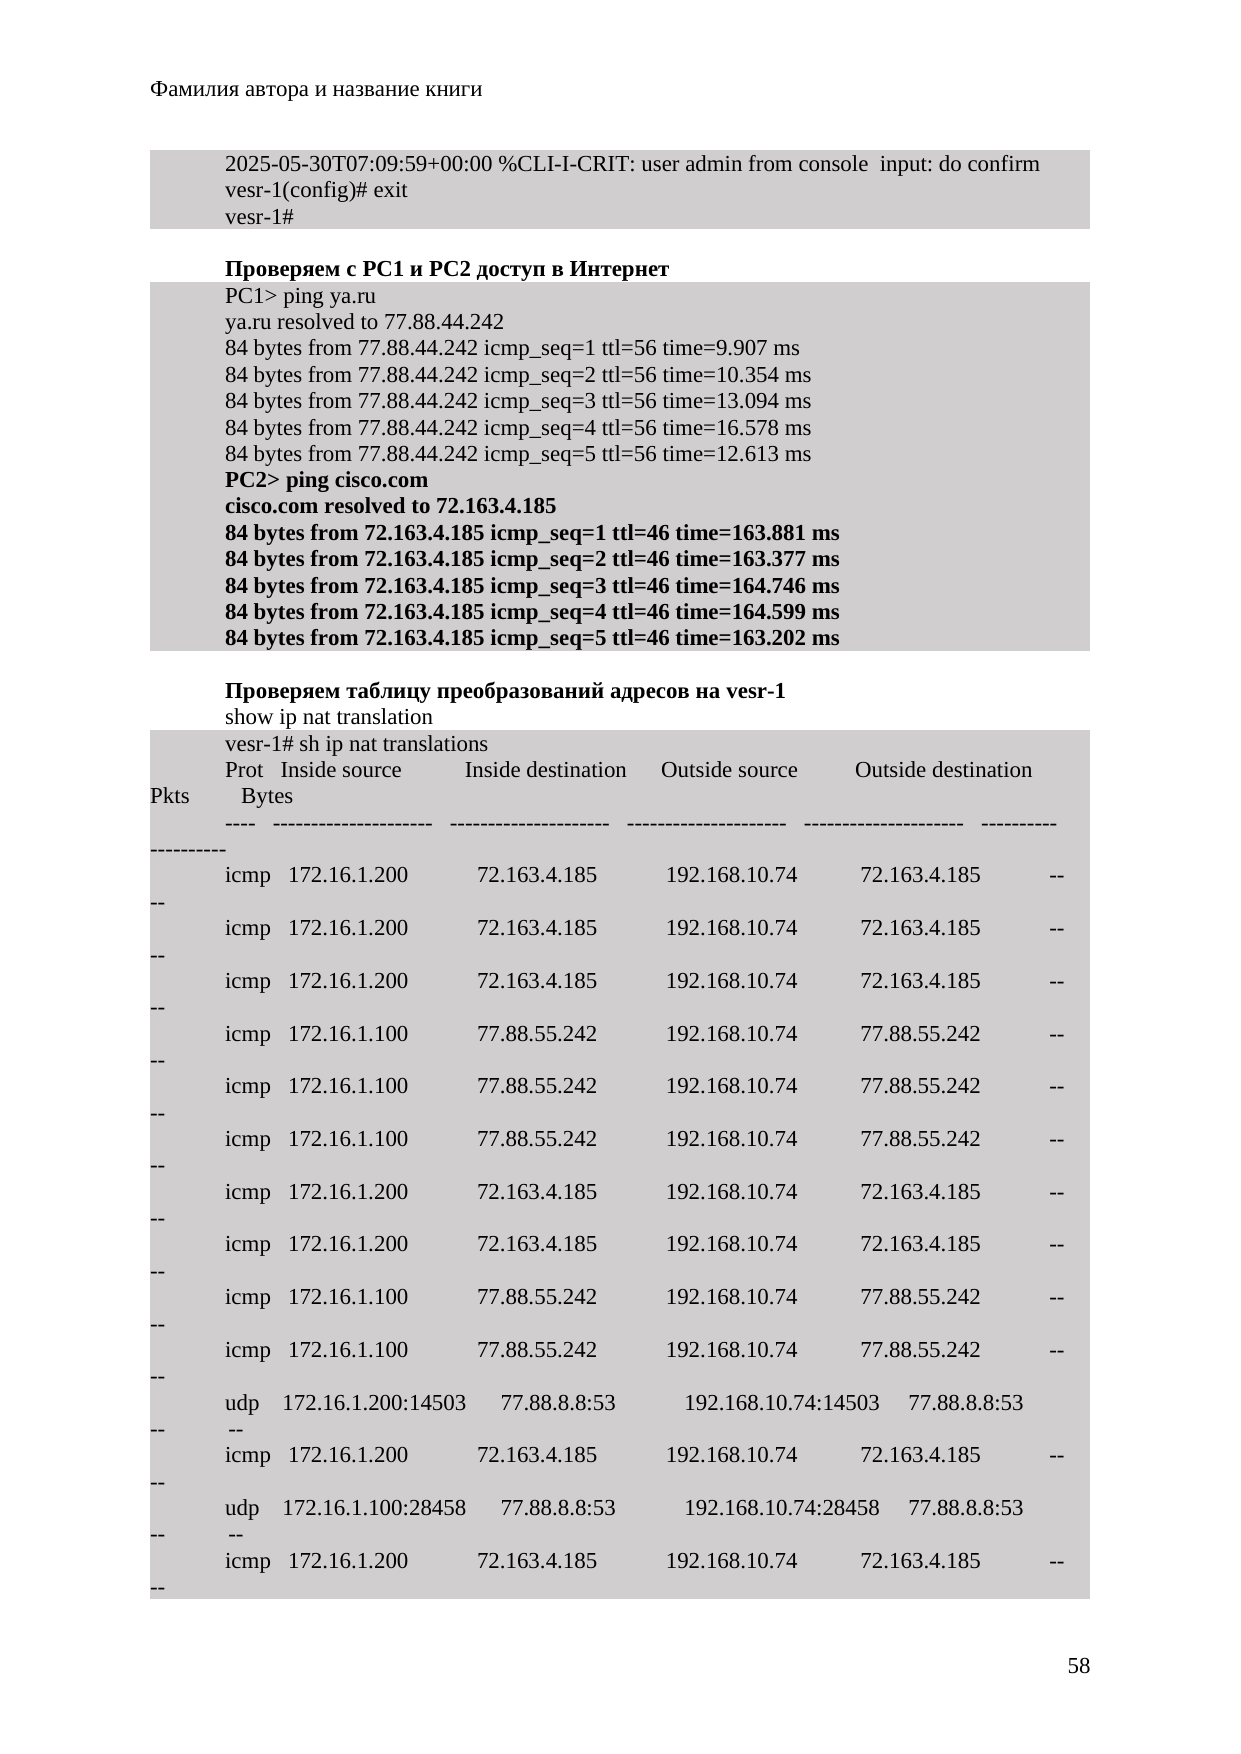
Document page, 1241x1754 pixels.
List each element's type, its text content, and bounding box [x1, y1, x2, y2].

text PC1> ping ya.ru [150, 282, 1090, 308]
text 84 bytes from 72.163.4.185 icmp_seq=3 ttl=46 time=164.746 ms [150, 572, 1090, 598]
text 2025-05-30T07:09:59+00:00 %CLI-I-CRIT: user admin from console input: do confirm [150, 150, 1090, 176]
text icmp 172.16.1.100 77.88.55.242 192.168.10.74 77.88.55.242 -- -- [150, 1283, 1090, 1336]
text udp 172.16.1.200:14503 77.88.8.8:53 192.168.10.74:14503 77.88.8.8:53 -- -- [150, 1389, 1090, 1441]
text 84 bytes from 72.163.4.185 icmp_seq=1 ttl=46 time=163.881 ms [150, 519, 1090, 545]
text icmp 172.16.1.100 77.88.55.242 192.168.10.74 77.88.55.242 -- -- [150, 1072, 1090, 1125]
text show ip nat translation [150, 703, 1090, 730]
text icmp 172.16.1.100 77.88.55.242 192.168.10.74 77.88.55.242 -- -- [150, 1125, 1090, 1178]
text PC2> ping cisco.com [150, 466, 1090, 493]
text udp 172.16.1.100:28458 77.88.8.8:53 192.168.10.74:28458 77.88.8.8:53 -- -- [150, 1494, 1090, 1547]
text ya.ru resolved to 77.88.44.242 [150, 308, 1090, 334]
text vesr-1# [150, 203, 1090, 229]
text 84 bytes from 72.163.4.185 icmp_seq=4 ttl=46 time=164.599 ms [150, 598, 1090, 624]
text icmp 172.16.1.100 77.88.55.242 192.168.10.74 77.88.55.242 -- -- [150, 1336, 1090, 1389]
text icmp 172.16.1.200 72.163.4.185 192.168.10.74 72.163.4.185 -- -- [150, 1178, 1090, 1231]
text icmp 172.16.1.100 77.88.55.242 192.168.10.74 77.88.55.242 -- -- [150, 1020, 1090, 1072]
text icmp 172.16.1.200 72.163.4.185 192.168.10.74 72.163.4.185 -- -- [150, 1231, 1090, 1283]
text vesr-1# sh ip nat translations [150, 730, 1090, 756]
text 84 bytes from 72.163.4.185 icmp_seq=2 ttl=46 time=163.377 ms [150, 545, 1090, 572]
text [150, 1441, 1090, 1494]
text ---- --------------------- --------------------- --------------------- --------------------- ---------- ---------- [150, 809, 1090, 862]
text 84 bytes from 72.163.4.185 icmp_seq=5 ttl=46 time=163.202 ms [150, 624, 1090, 651]
text cisco.com resolved to 72.163.4.185 [150, 493, 1090, 519]
text icmp 172.16.1.200 72.163.4.185 192.168.10.74 72.163.4.185 -- -- [150, 914, 1090, 967]
text icmp 172.16.1.200 72.163.4.185 192.168.10.74 72.163.4.185 -- -- [150, 862, 1090, 914]
text icmp 172.16.1.200 72.163.4.185 192.168.10.74 72.163.4.185 -- -- [150, 967, 1090, 1020]
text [150, 1547, 1090, 1599]
text vesr-1(config)# exit [150, 176, 1090, 203]
text Проверяем с PC1 и PC2 доступ в Интернет [150, 255, 1090, 282]
text 84 bytes from 77.88.44.242 icmp_seq=1 ttl=56 time=9.907 ms [150, 334, 1090, 361]
text 84 bytes from 77.88.44.242 icmp_seq=5 ttl=56 time=12.613 ms [150, 440, 1090, 466]
text 84 bytes from 77.88.44.242 icmp_seq=4 ttl=56 time=16.578 ms [150, 413, 1090, 440]
text 84 bytes from 77.88.44.242 icmp_seq=2 ttl=56 time=10.354 ms [150, 361, 1090, 387]
text Prot Inside source Inside destination Outside source Outside destination Pkts Bytes [150, 756, 1090, 809]
text 84 bytes from 77.88.44.242 icmp_seq=3 ttl=56 time=13.094 ms [150, 387, 1090, 413]
text Проверяем таблицу преобразований адресов на vesr-1 [150, 677, 1090, 703]
